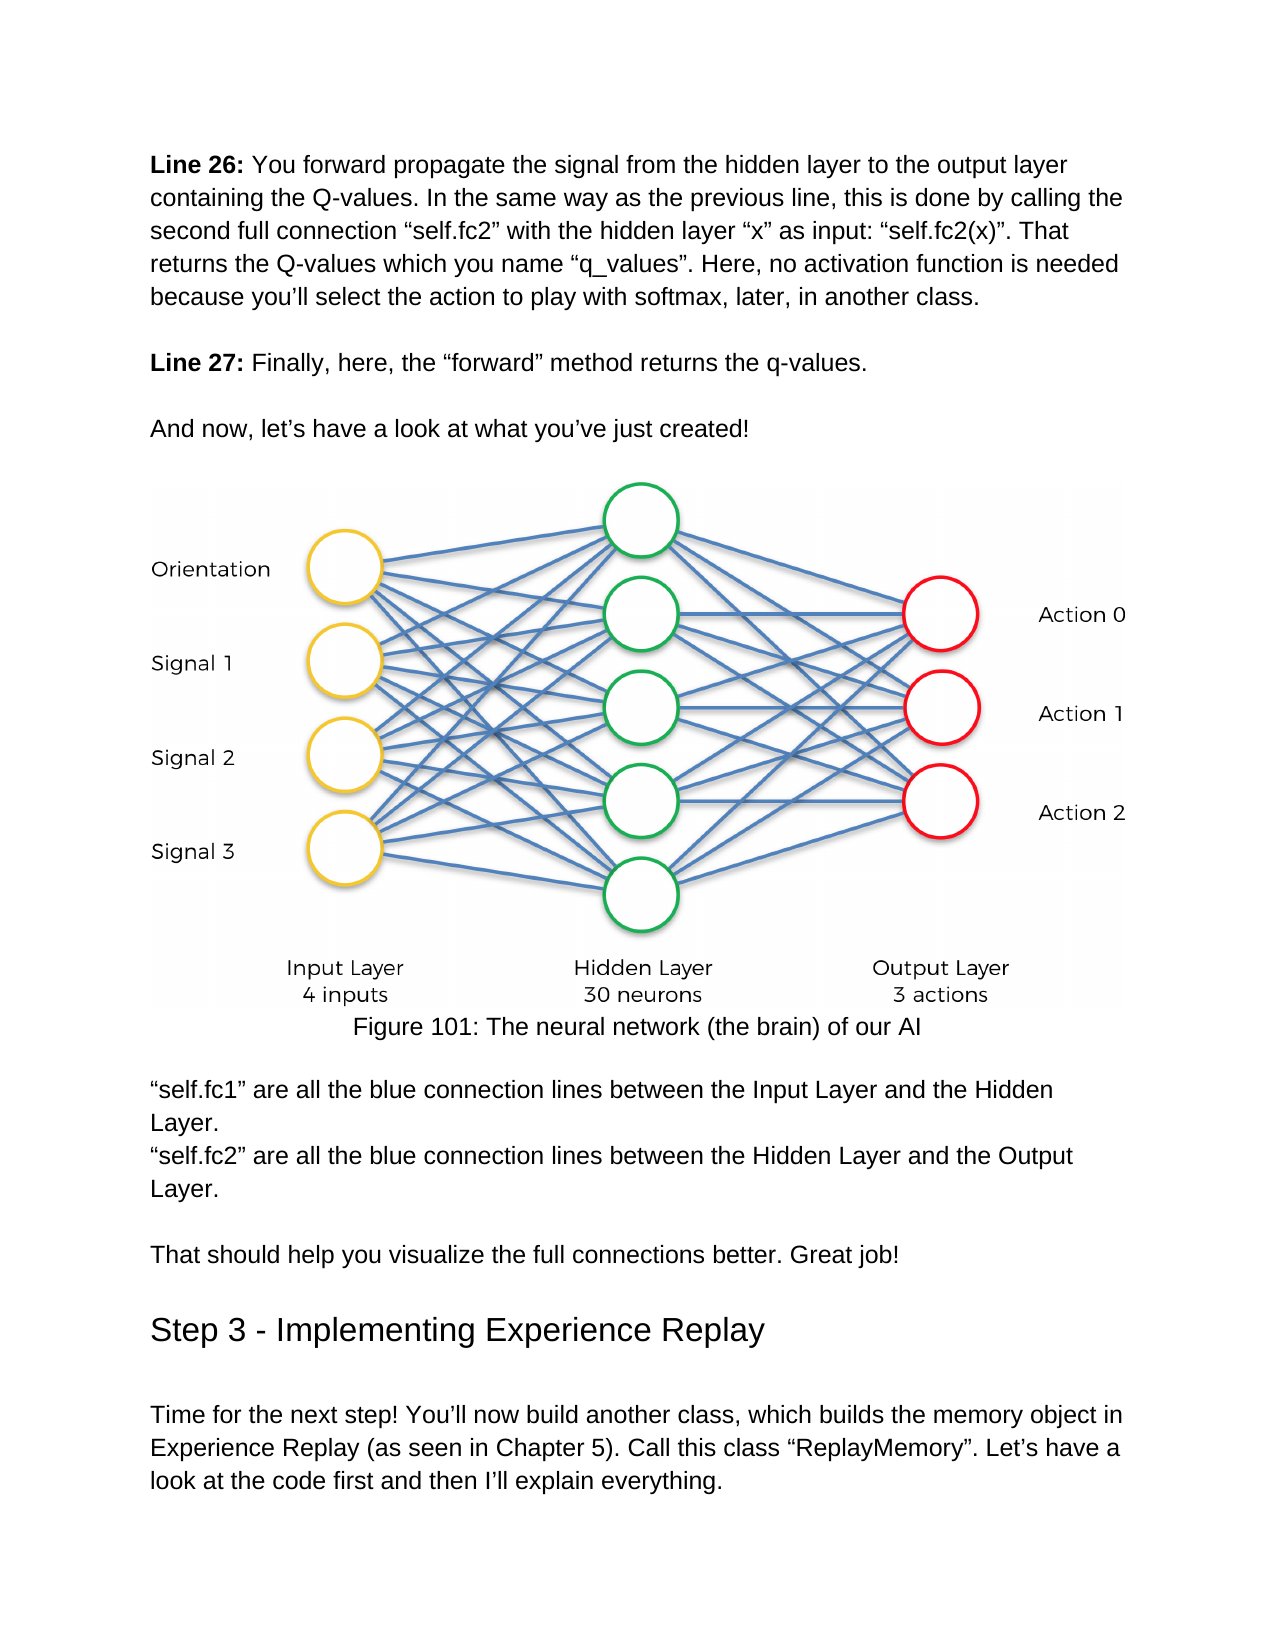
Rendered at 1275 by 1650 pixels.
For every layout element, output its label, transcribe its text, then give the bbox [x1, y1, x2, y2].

text That should help you visualize the full connections better. Great job! [150, 1240, 1125, 1269]
text Line 26: You forward propagate the signal from the hidden layer to the output layer containing the Q-values. In the same way as the previous line, this is done by calling the second full connection “self.fc2” with the hidden layer “x” as input: “self.fc2(x)”. That returns the Q-values which you name “q_values”. Here, no activation function is needed because you’ll select the action to play with softmax, later, in another class. [150, 150, 1125, 311]
picture [150, 480, 1125, 1008]
text “self.fc1” are all the blue connection lines between the Input Layer and the Hidden Layer. “self.fc2” are all the blue connection lines between the Hidden Layer and the Output Layer. [150, 1075, 1125, 1203]
text Figure 101: The neural network (the brain) of our AI [150, 1008, 1125, 1040]
subtitle Step 3 - Implementing Experience Replay [150, 1310, 1125, 1349]
text And now, let’s have a look at what you’ve just created! [150, 414, 1125, 443]
text Line 27: Finally, here, the “forward” method returns the q-values. [150, 348, 1125, 377]
text Time for the next step! You’ll now build another class, which builds the memory object in Experience Replay (as seen in Chapter 5). Call this class “ReplayMemory”. Let’s have a look at the code first and then I’ll explain everything. [150, 1400, 1125, 1495]
